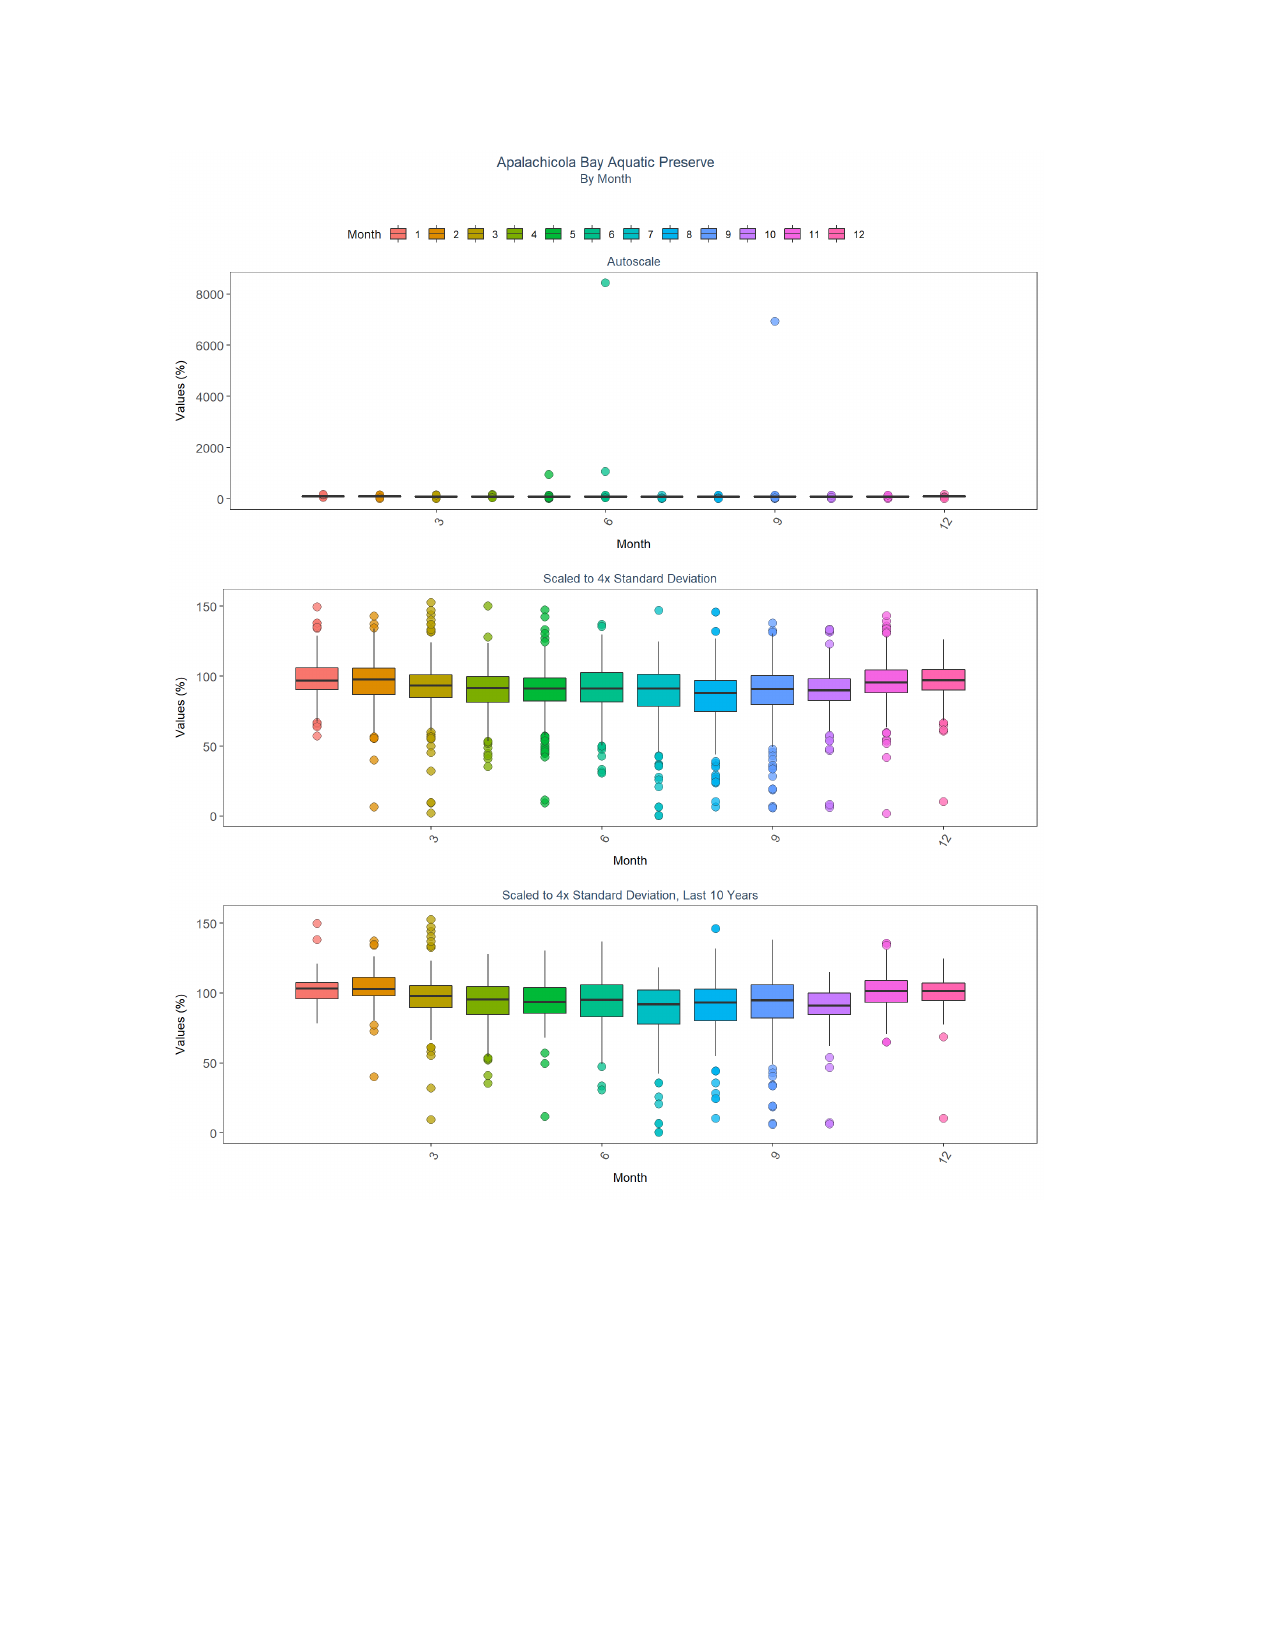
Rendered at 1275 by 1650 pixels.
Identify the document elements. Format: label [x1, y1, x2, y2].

picture [168, 150, 1044, 1200]
